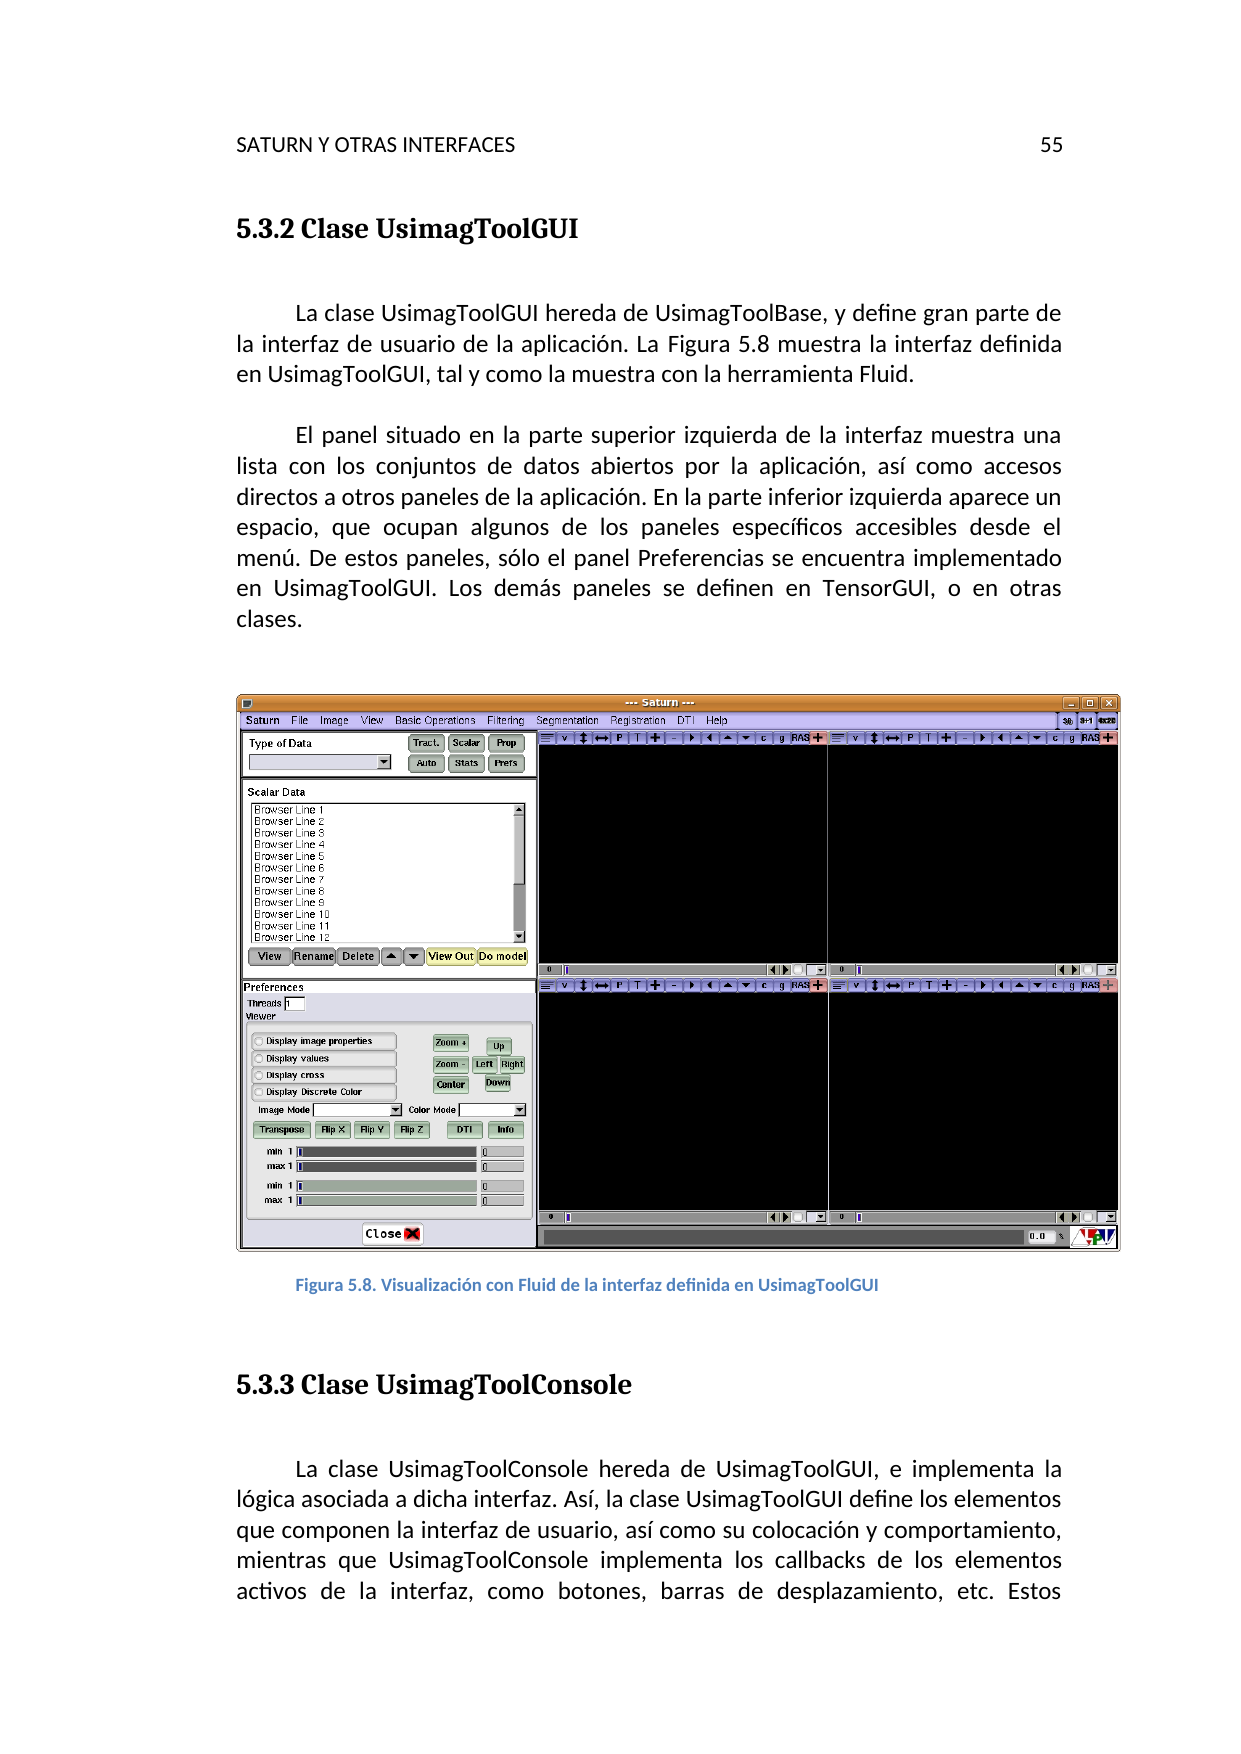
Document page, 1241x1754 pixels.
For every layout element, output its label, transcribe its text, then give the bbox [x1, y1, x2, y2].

subtitle Clase UsimagToolGUI [236, 213, 1063, 246]
picture [236, 694, 1121, 1252]
subtitle Clase UsimagToolConsole [236, 1368, 1063, 1402]
text El panel situado en la parte superior izquierda de la interfaz muestra una lista con los conjuntos de datos abiertos por la aplicación, así como accesos directos a otros paneles de la aplicación. En la parte inferior izquierda aparece un espacio, que ocupan algunos de los paneles específicos accesibles desde el menú. De estos paneles, sólo el panel Preferencias se encuentra implementado en UsimagToolGUI. Los demás paneles se definen en TensorGUI, o en otras clases. [236, 419, 1063, 633]
